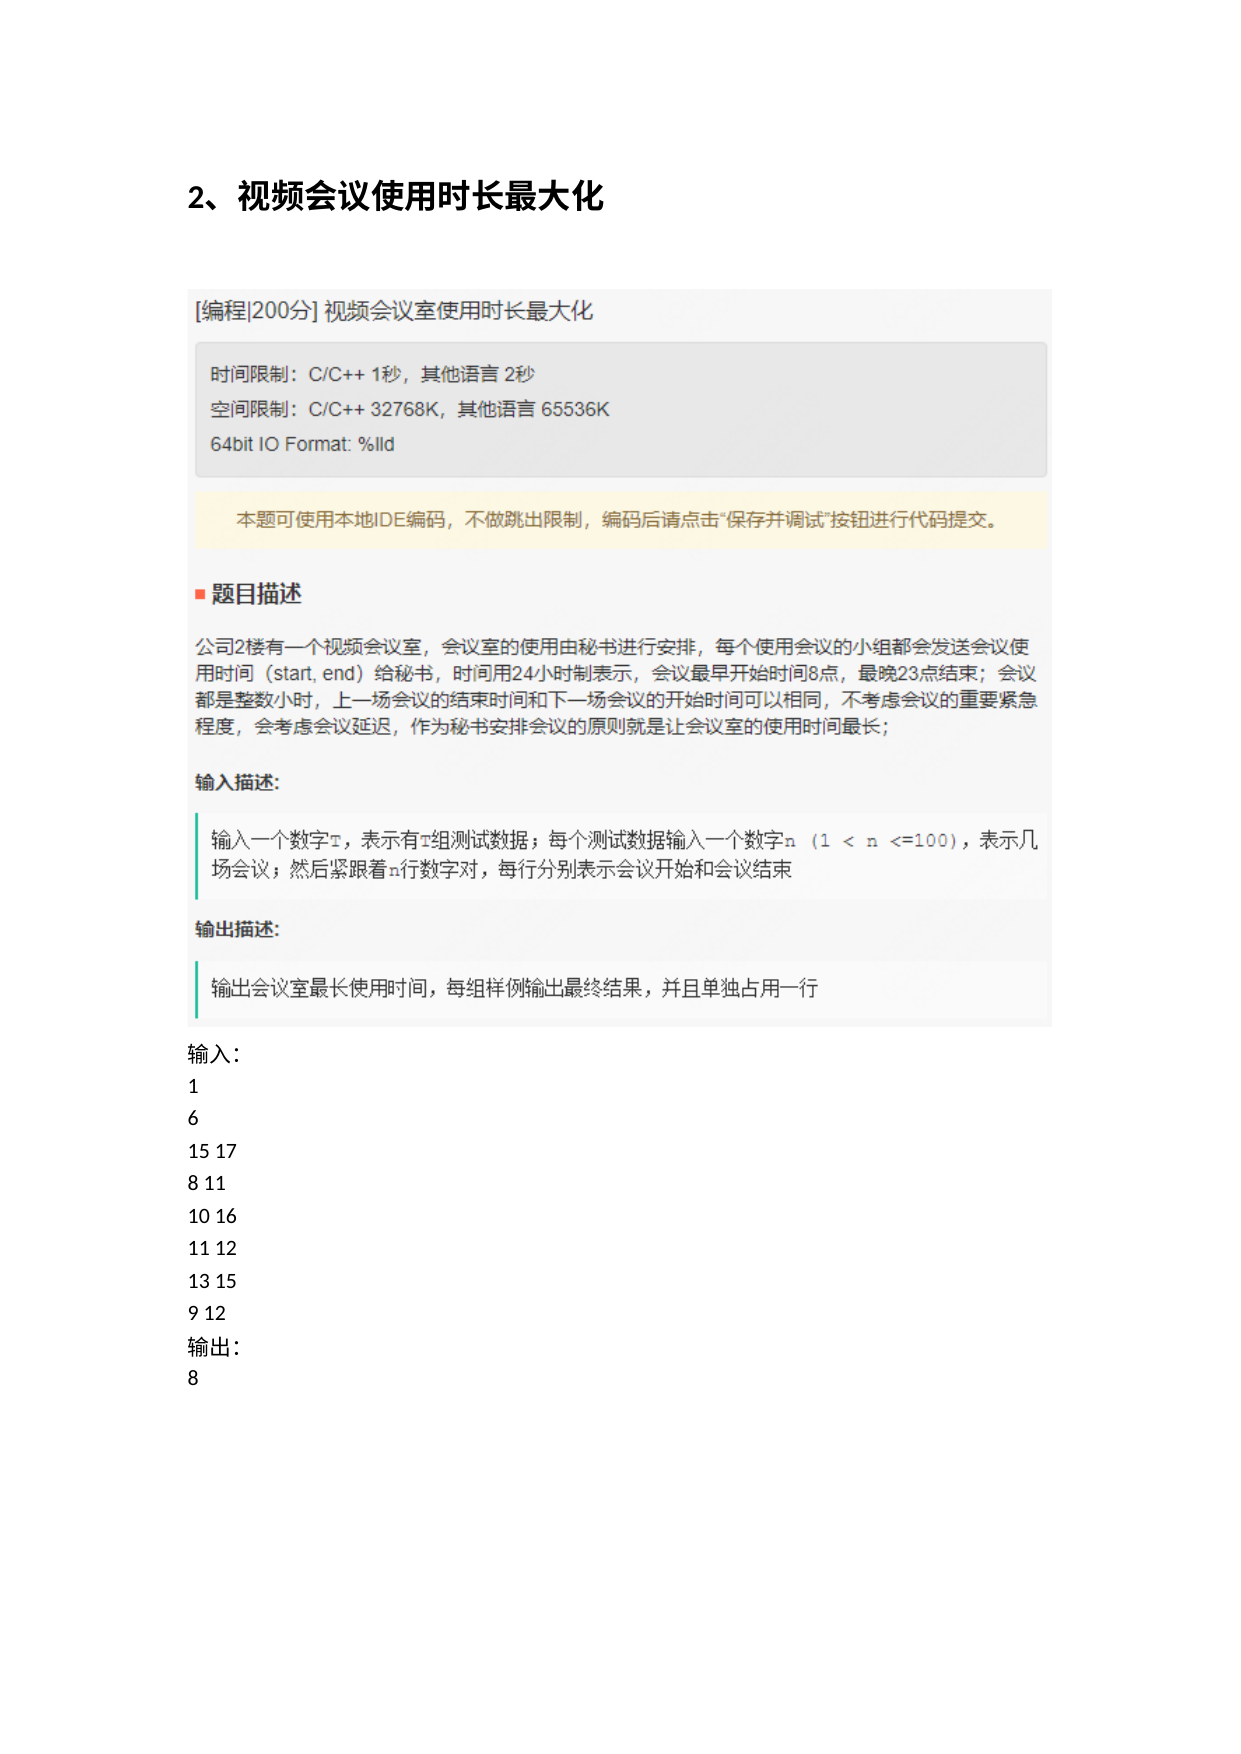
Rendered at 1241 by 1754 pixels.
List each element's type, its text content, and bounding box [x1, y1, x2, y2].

text 11 12 [187, 1232, 1053, 1264]
text 8 11 [187, 1167, 1053, 1199]
text 9 12 [187, 1297, 1053, 1329]
text 15 17 [187, 1134, 1053, 1167]
subtitle 2、视频会议使用时长最大化 [187, 162, 1053, 227]
text 13 15 [187, 1264, 1053, 1297]
text 6 [187, 1102, 1053, 1134]
picture [187, 289, 1053, 1027]
text 10 16 [187, 1199, 1053, 1232]
text 输入： [187, 1037, 1053, 1069]
text 8 [187, 1362, 1053, 1394]
text 输出： [187, 1329, 1053, 1362]
text 1 [187, 1069, 1053, 1102]
